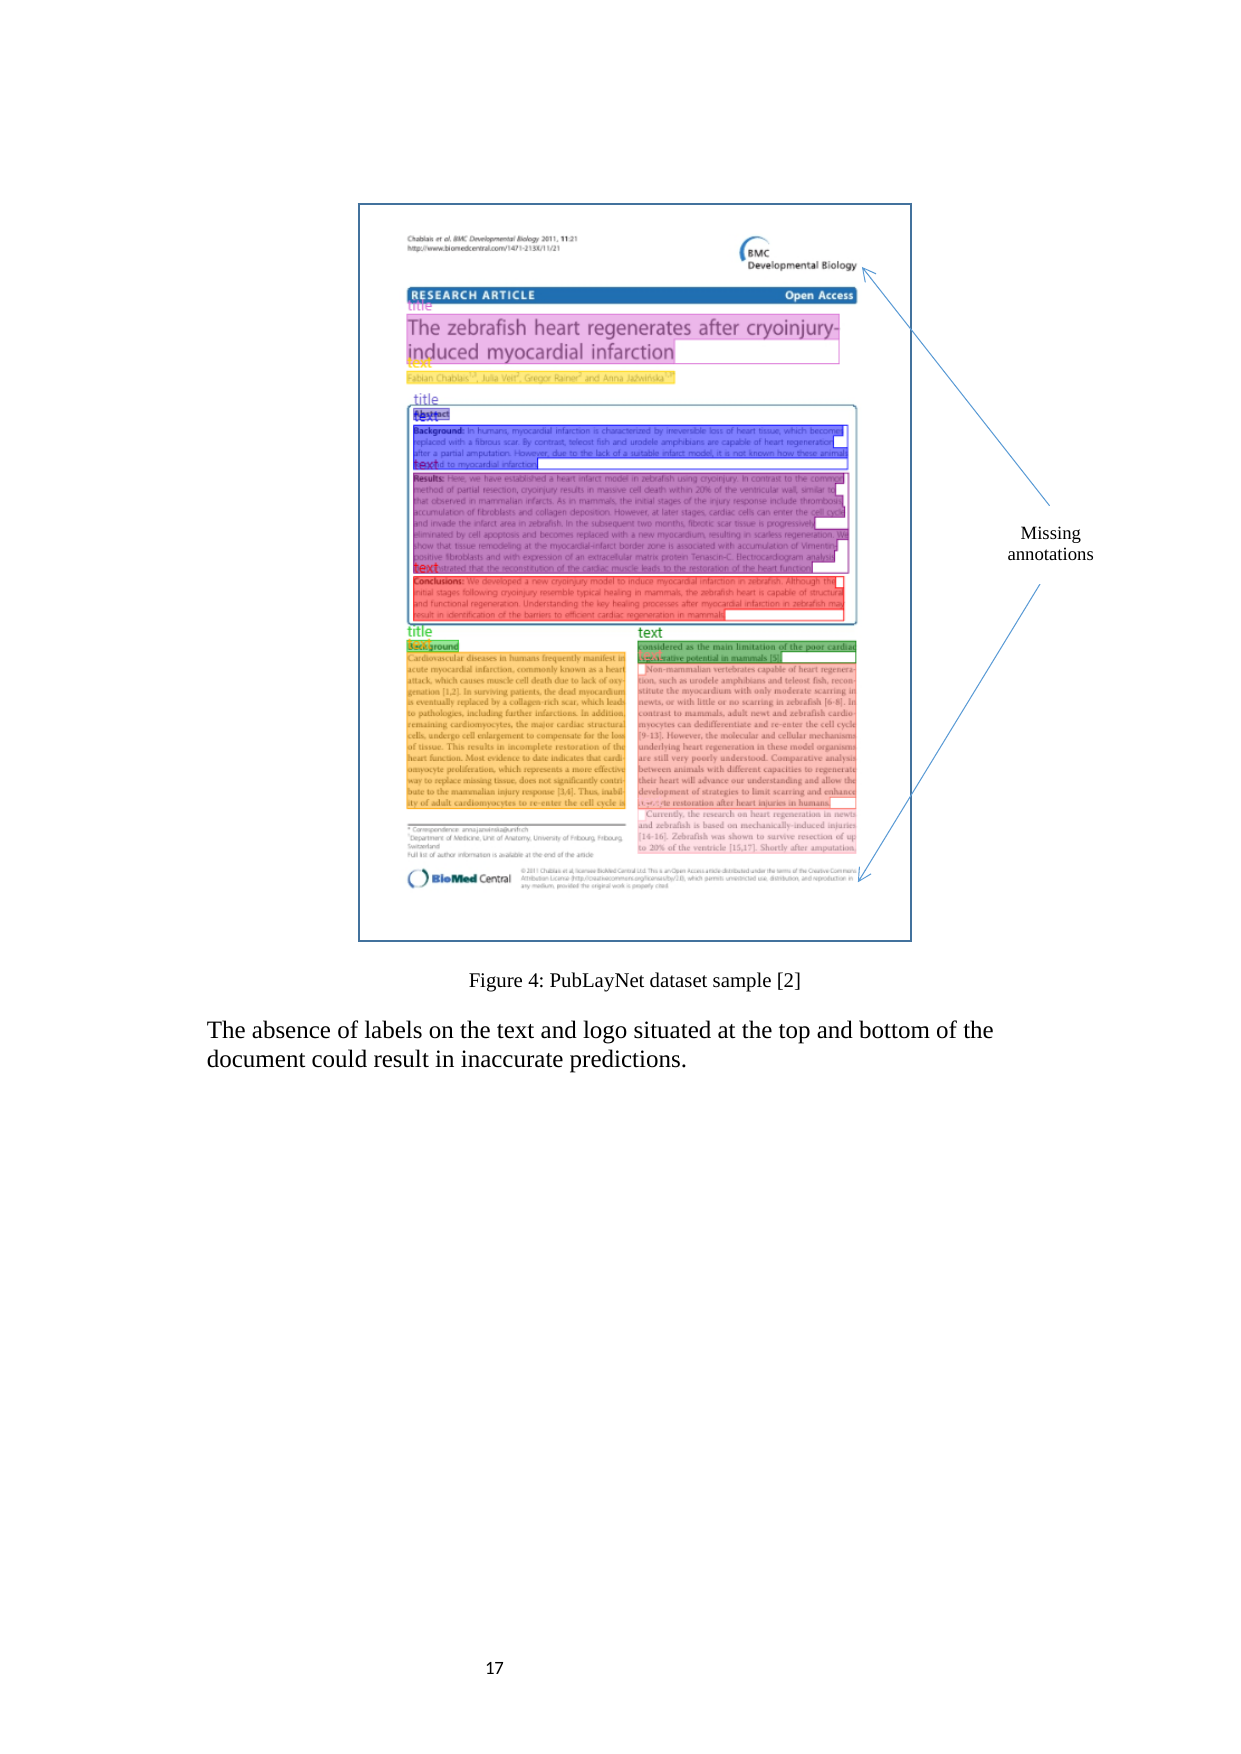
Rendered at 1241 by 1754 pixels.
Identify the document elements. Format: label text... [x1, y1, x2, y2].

picture [360, 205, 910, 940]
list The absence of labels on the text and logo situated at the top and bottom of the document could result in inaccurate predictions. [207, 1016, 1063, 1073]
list Figure 4: PubLayNet dataset sample [2] [207, 967, 1063, 992]
